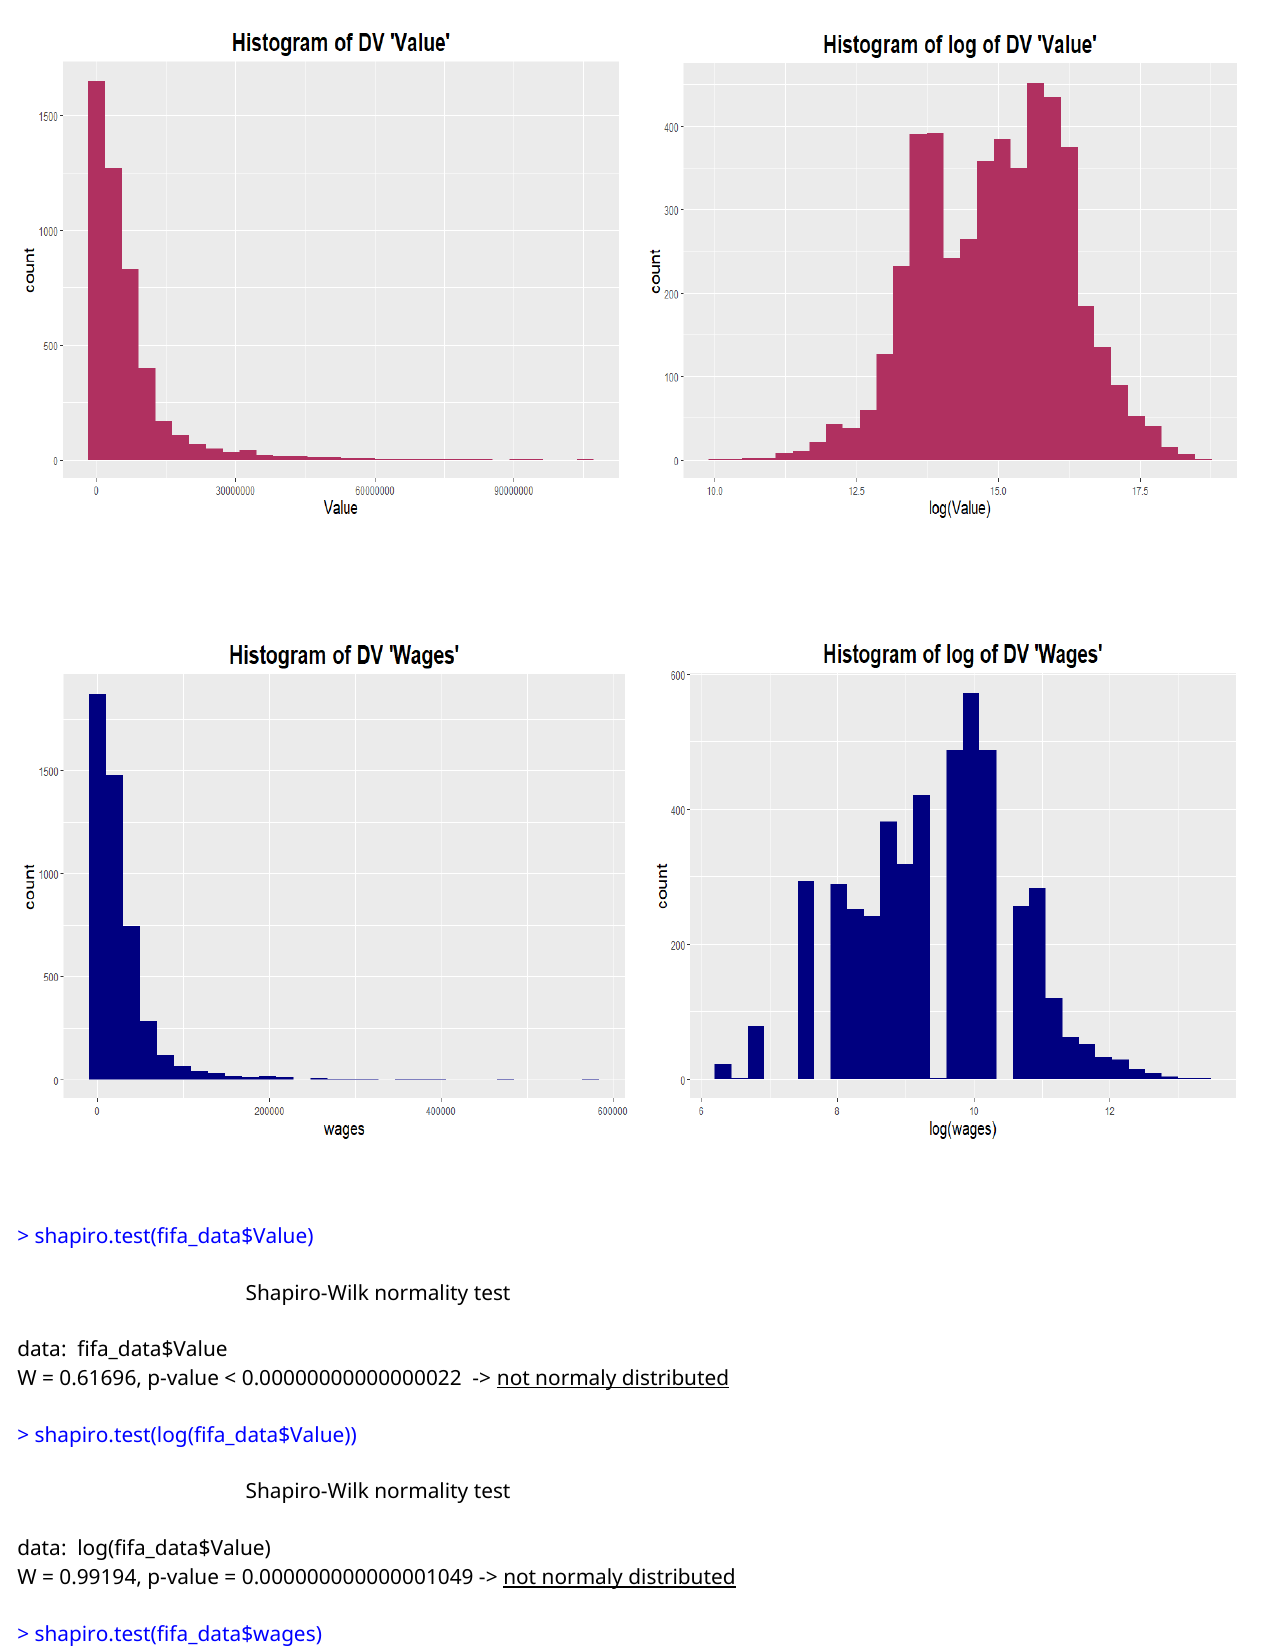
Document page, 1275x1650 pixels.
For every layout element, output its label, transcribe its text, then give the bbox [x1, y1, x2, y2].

text W = 0.61696, p-value < 0.00000000000000022 -> not normaly distributed [17, 1363, 1125, 1391]
text > shapiro.test(fifa_data$Value) [17, 1221, 1125, 1249]
text data: fifa_data$Value [17, 1334, 1125, 1363]
picture [643, 26, 1242, 524]
text Shapiro-Wilk normality test [17, 1278, 1125, 1306]
text > shapiro.test(log(fifa_data$Value)) [17, 1420, 1125, 1448]
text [17, 1477, 1125, 1505]
text W = 0.99194, p-value = 0.000000000000001049 -> not normaly distributed [17, 1562, 1125, 1590]
picture [650, 636, 1241, 1145]
text data: log(fifa_data$Value) [17, 1533, 1125, 1562]
text > shapiro.test(fifa_data$wages) [17, 1619, 1125, 1647]
picture [17, 636, 630, 1145]
picture [17, 24, 623, 524]
